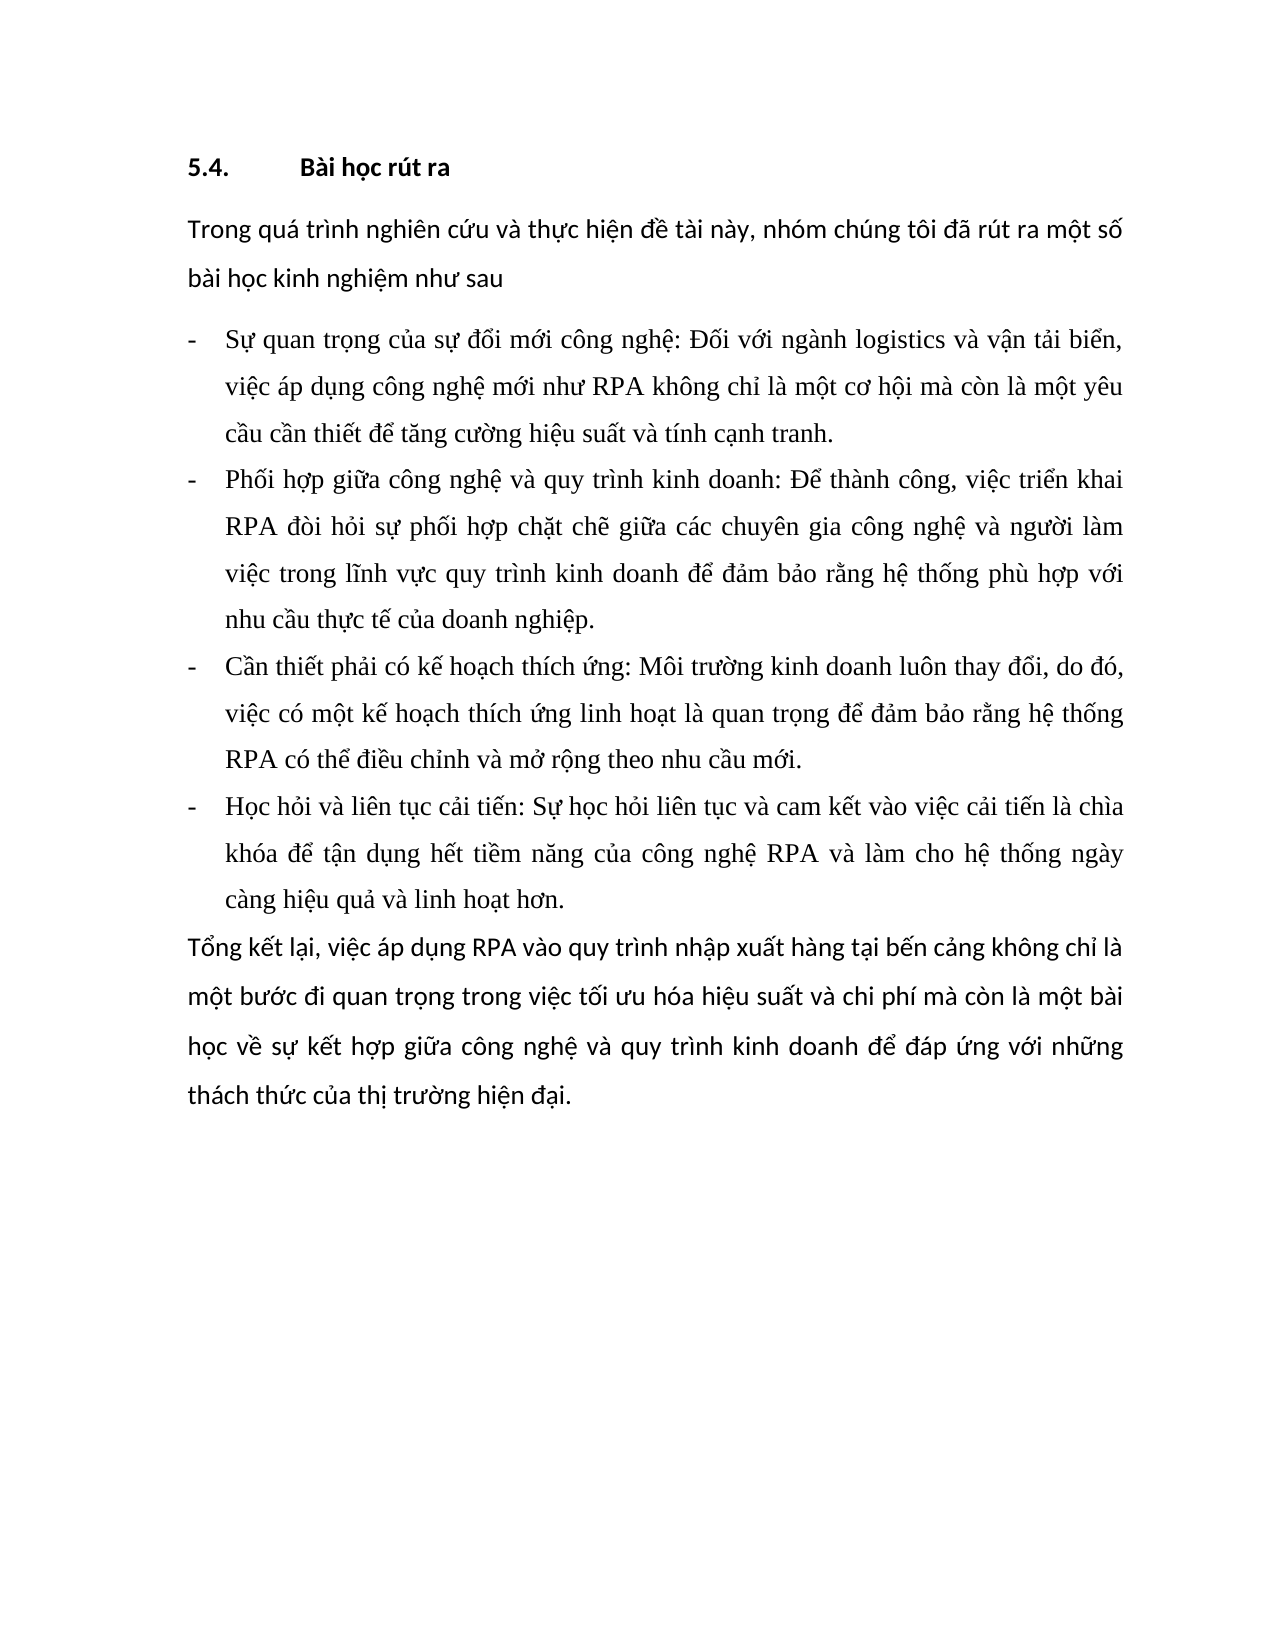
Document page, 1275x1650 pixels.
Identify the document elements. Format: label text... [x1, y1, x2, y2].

list Phối hợp giữa công nghệ và quy trình kinh doanh: Để thành công, việc triển khai RPA đòi hỏi sự phối hợp chặt chẽ giữa các chuyên gia công nghệ và người làm việc trong lĩnh vực quy trình kinh doanh để đảm bảo rằng hệ thống phù hợp với nhu cầu thực tế của doanh nghiệp. [187, 463, 1125, 634]
list Sự quan trọng của sự đổi mới công nghệ: Đối với ngành logistics và vận tải biển, việc áp dụng công nghệ mới như RPA không chỉ là một cơ hội mà còn là một yêu cầu cần thiết để tăng cường hiệu suất và tính cạnh tranh. [187, 323, 1125, 448]
list Cần thiết phải có kế hoạch thích ứng: Môi trường kinh doanh luôn thay đổi, do đó, việc có một kế hoạch thích ứng linh hoạt là quan trọng để đảm bảo rằng hệ thống RPA có thể điều chỉnh và mở rộng theo nhu cầu mới. [187, 650, 1125, 774]
text Trong quá trình nghiên cứu và thực hiện đề tài này, nhóm chúng tôi đã rút ra một số bài học kinh nghiệm như sau [187, 212, 1125, 294]
subtitle Bài học rút ra [187, 150, 1125, 183]
text Tổng kết lại, việc áp dụng RPA vào quy trình nhập xuất hàng tại bến cảng không chỉ là một bước đi quan trọng trong việc tối ưu hóa hiệu suất và chi phí mà còn là một bài học về sự kết hợp giữa công nghệ và quy trình kinh doanh để đáp ứng với những thách thức của thị trường hiện đại. [187, 930, 1125, 1112]
list Học hỏi và liên tục cải tiến: Sự học hỏi liên tục và cam kết vào việc cải tiến là chìa khóa để tận dụng hết tiềm năng của công nghệ RPA và làm cho hệ thống ngày càng hiệu quả và linh hoạt hơn. [187, 790, 1125, 914]
